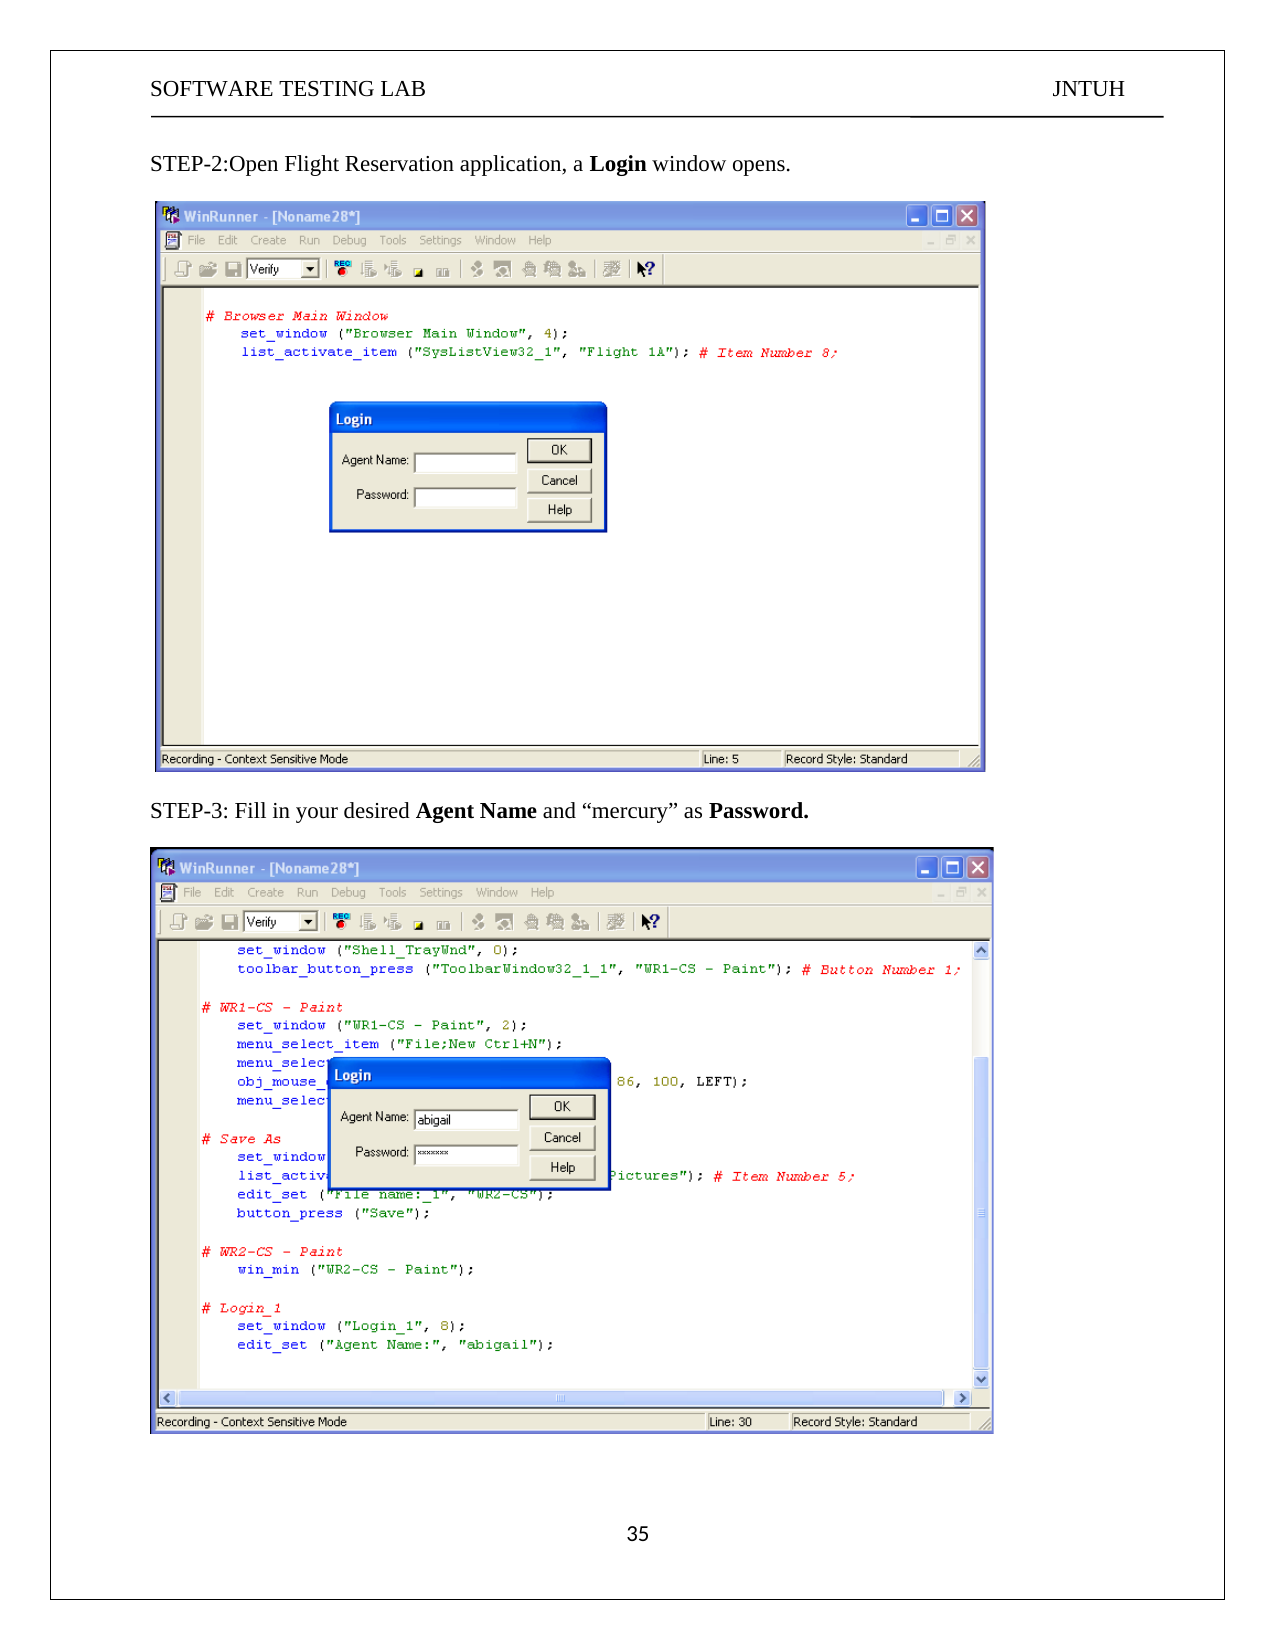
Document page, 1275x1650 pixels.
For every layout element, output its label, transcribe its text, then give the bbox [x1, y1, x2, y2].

picture [155, 201, 986, 772]
text STEP-3: Fill in your desired Agent Name and “mercury” as Password. [150, 797, 1125, 823]
picture [150, 847, 994, 1434]
text STEP-2:Open Flight Reservation application, a Login window opens. [150, 150, 1125, 176]
